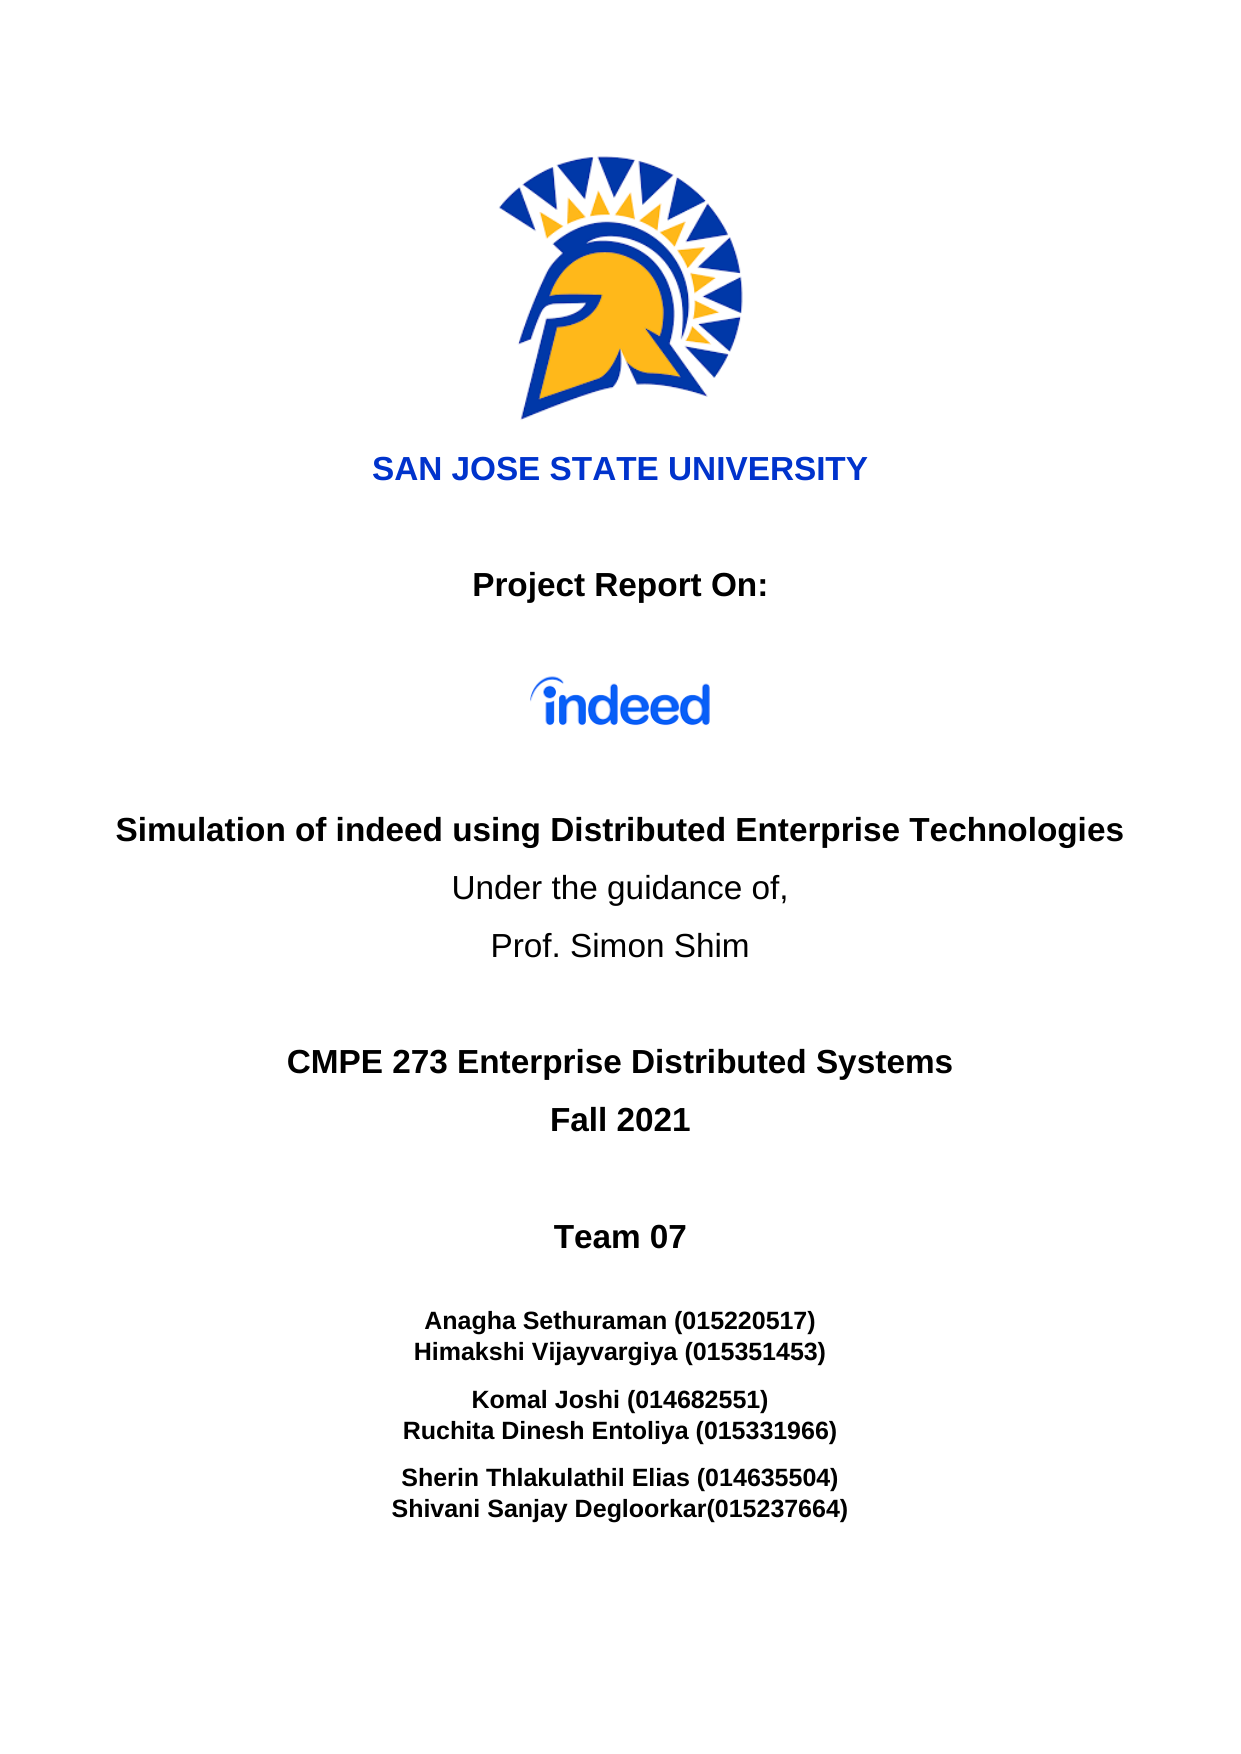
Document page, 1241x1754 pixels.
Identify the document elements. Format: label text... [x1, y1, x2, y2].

picture [489, 150, 751, 431]
text Under the guidance of, [112, 868, 1128, 906]
text Simulation of indeed using Distributed Enterprise Technologies [112, 810, 1128, 848]
text Fall 2021 [112, 1101, 1128, 1139]
text Prof. Simon Shim [112, 926, 1128, 964]
text Anagha Sethuraman (015220517) Himakshi Vijayvargiya (015351453) [112, 1275, 1128, 1366]
text Komal Joshi (014682551) Ruchita Dinesh Entoliya (015331966) [112, 1385, 1128, 1444]
text Project Report On: [112, 566, 1128, 604]
picture [461, 623, 780, 791]
text Sherin Thlakulathil Elias (014635504) Shivani Sanjay Degloorkar(015237664) [112, 1463, 1128, 1523]
text CMPE 273 Enterprise Distributed Systems [112, 1042, 1128, 1081]
text Team 07 [112, 1217, 1128, 1255]
text SAN JOSE STATE UNIVERSITY [112, 449, 1128, 488]
